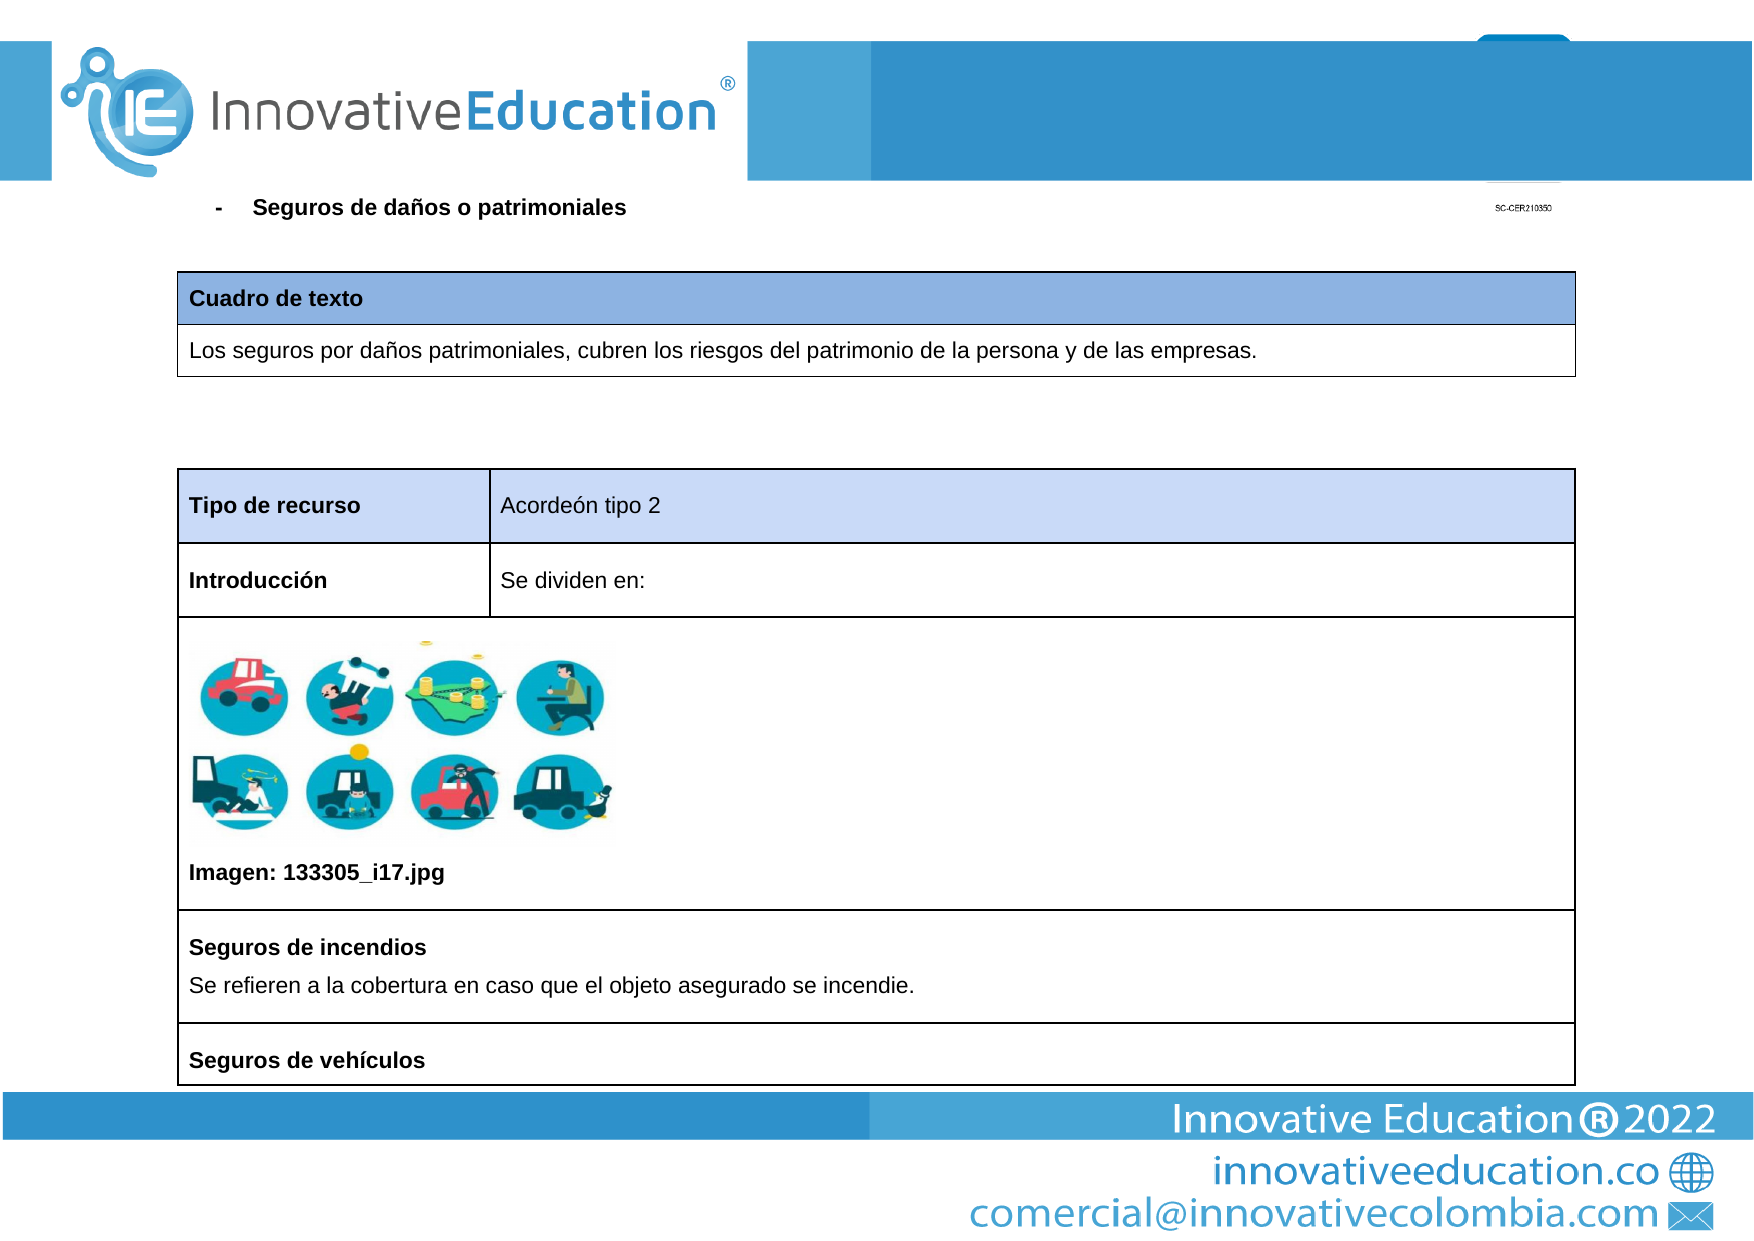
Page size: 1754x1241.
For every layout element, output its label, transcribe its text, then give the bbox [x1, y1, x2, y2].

table_cell Los seguros por daños patrimoniales, cubren los riesgos del patrimonio de la persona y de las empresas. [178, 325, 1575, 376]
picture [188, 641, 616, 847]
table_header Cuadro de texto [178, 273, 1575, 324]
picture [0, 28, 1752, 194]
list Seguros de daños o patrimoniales [215, 148, 1577, 220]
table_cell Se dividen en: [491, 544, 1574, 616]
picture [2, 1091, 1754, 1237]
table_header Tipo de recurso [179, 470, 489, 542]
table_cell Seguros de incendios Se refieren a la cobertura en caso que el objeto asegurado se incendie. [179, 911, 1574, 1022]
table_header Acordeón tipo 2 [491, 470, 1574, 542]
table_cell Imagen: 133305_i17.jpg [179, 618, 1574, 908]
table_cell Introducción [179, 544, 489, 616]
